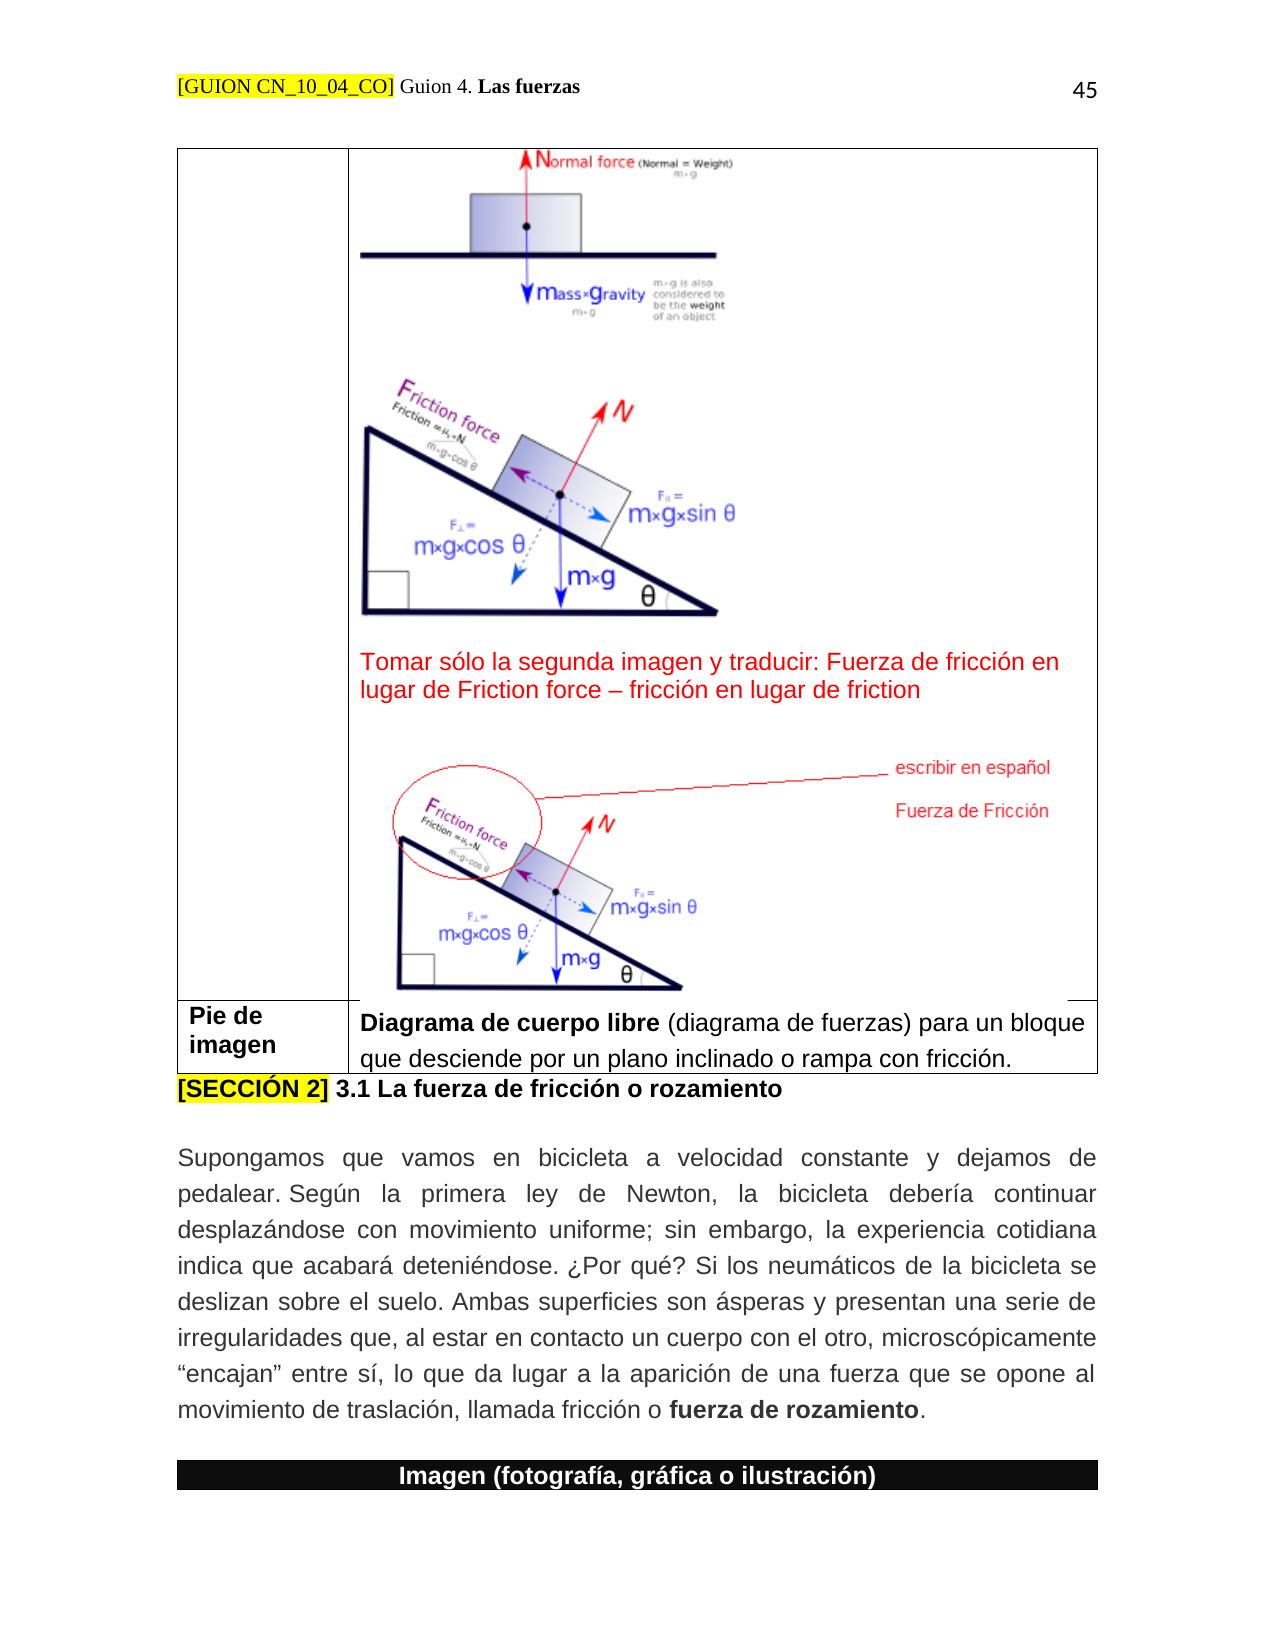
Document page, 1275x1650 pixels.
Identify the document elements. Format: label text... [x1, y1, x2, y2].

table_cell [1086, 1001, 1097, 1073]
text [SECCIÓN 2] 3.1 La fuerza de fricción o rozamiento [329, 1074, 1098, 1103]
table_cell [178, 149, 348, 1000]
picture [360, 148, 736, 618]
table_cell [349, 149, 1097, 1000]
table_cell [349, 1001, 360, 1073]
table_cell Pie de imagen [178, 1001, 348, 1073]
picture [360, 732, 1068, 1001]
table_header Imagen (fotografía, gráfica o ilustración) [178, 1461, 1097, 1489]
text Supongamos que vamos en bicicleta a velocidad constante y dejamos de pedalear. Según la primera ley de Newton, la bicicleta debería continuar desplazándose con movimiento uniforme; sin embargo, la experiencia cotidiana indica que acabará deteniéndose. ¿Por qué? Si los neumáticos de la bicicleta se deslizan sobre el suelo. Ambas superficies son ásperas y presentan una serie de irregularidades que, al estar en contacto un cuerpo con el otro, microscópicamente “encajan” entre sí, lo que da lugar a la aparición de una fuerza que se opone al movimiento de traslación, llamada fricción o fuerza de rozamiento. [177, 1136, 1098, 1424]
